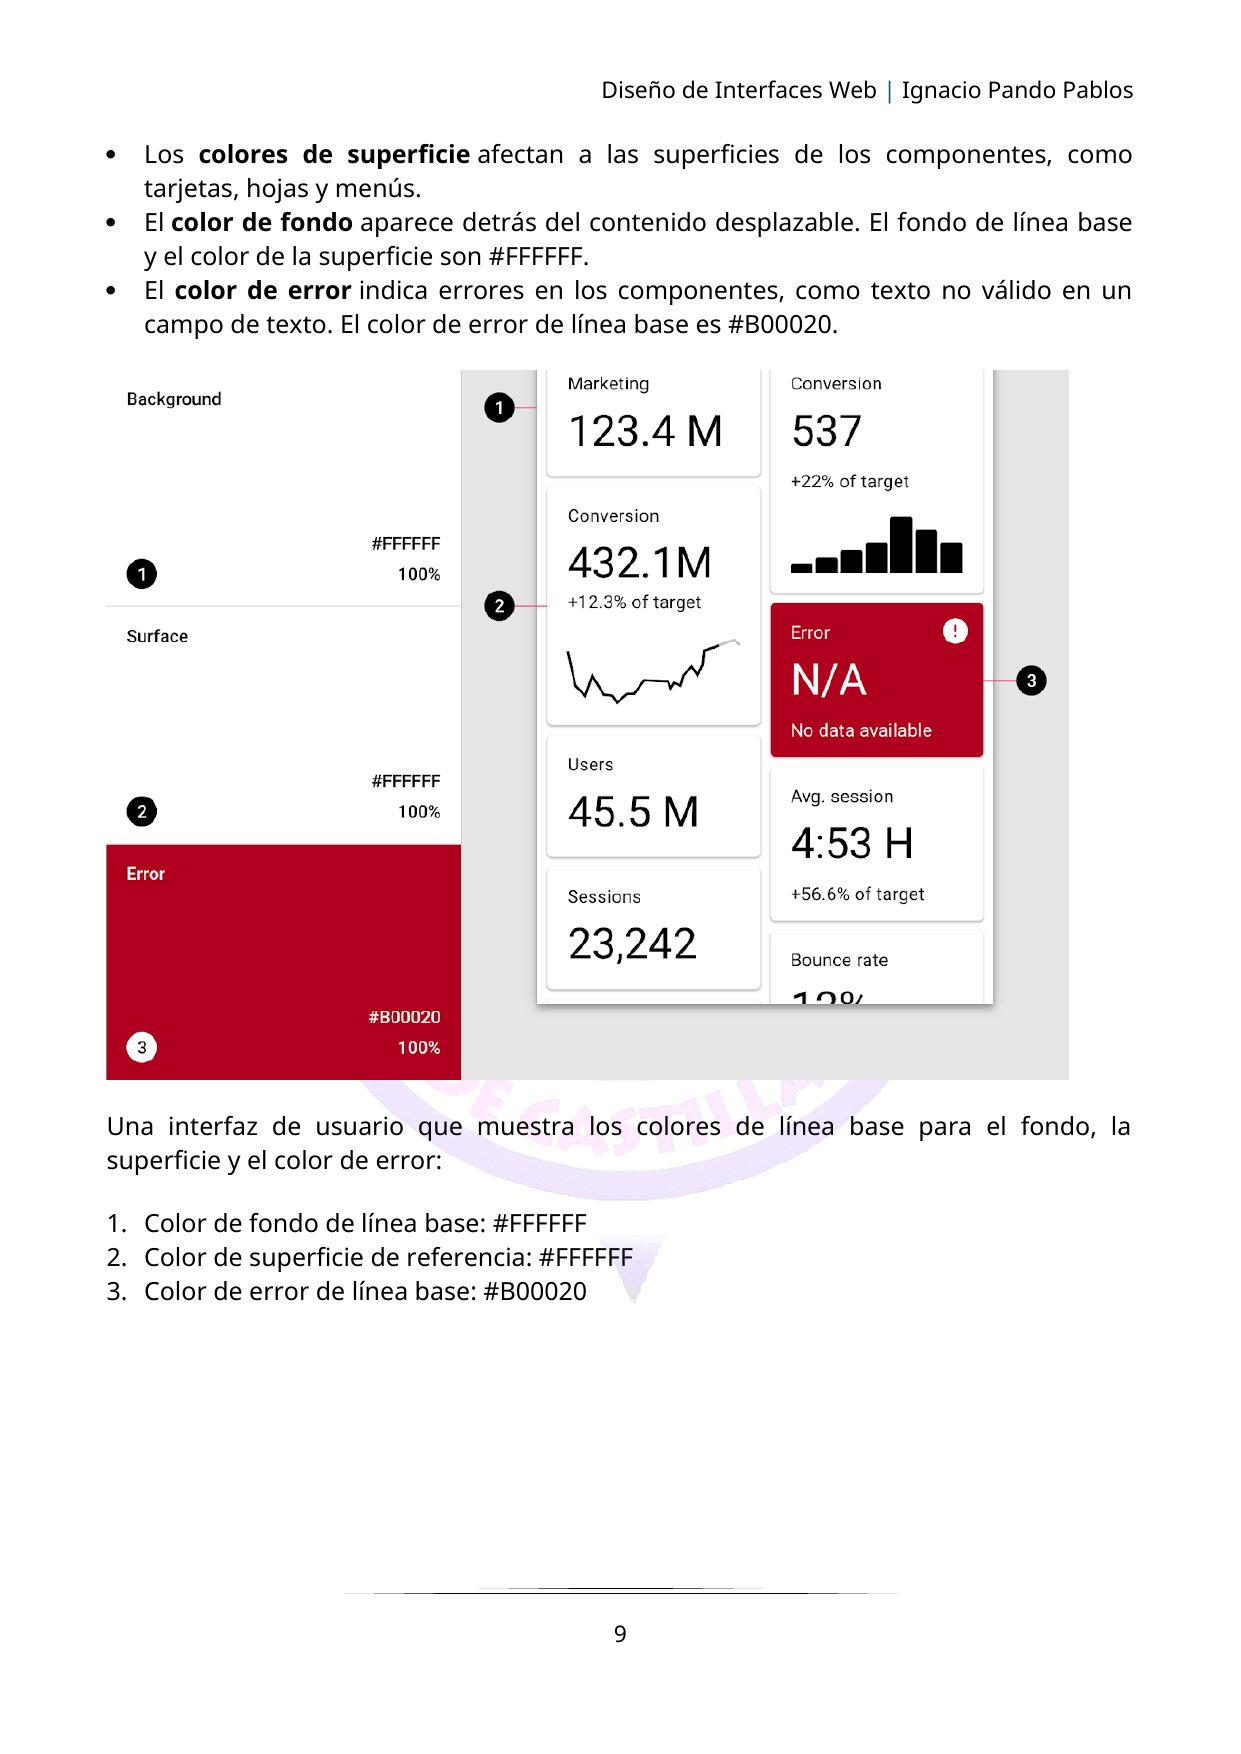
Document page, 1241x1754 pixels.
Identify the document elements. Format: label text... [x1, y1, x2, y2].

list El color de fondo aparece detrás del contenido desplazable. El fondo de línea base y el color de la superficie son #FFFFFF. [106, 204, 1134, 273]
list Color de error de línea base: #B00020 [106, 1274, 1134, 1308]
list El color de error indica errores en los componentes, como texto no válido en un campo de texto. El color de error de línea base es #B00020. [106, 273, 1134, 341]
list Color de fondo de línea base: #FFFFFF [106, 1206, 1134, 1240]
text Una interfaz de usuario que muestra los colores de línea base para el fondo, la superficie y el color de error: [106, 1108, 1134, 1176]
picture [106, 370, 1069, 1080]
list Los colores de superficie afectan a las superficies de los componentes, como tarjetas, hojas y menús. [106, 136, 1134, 204]
list Color de superficie de referencia: #FFFFFF [106, 1240, 1134, 1274]
